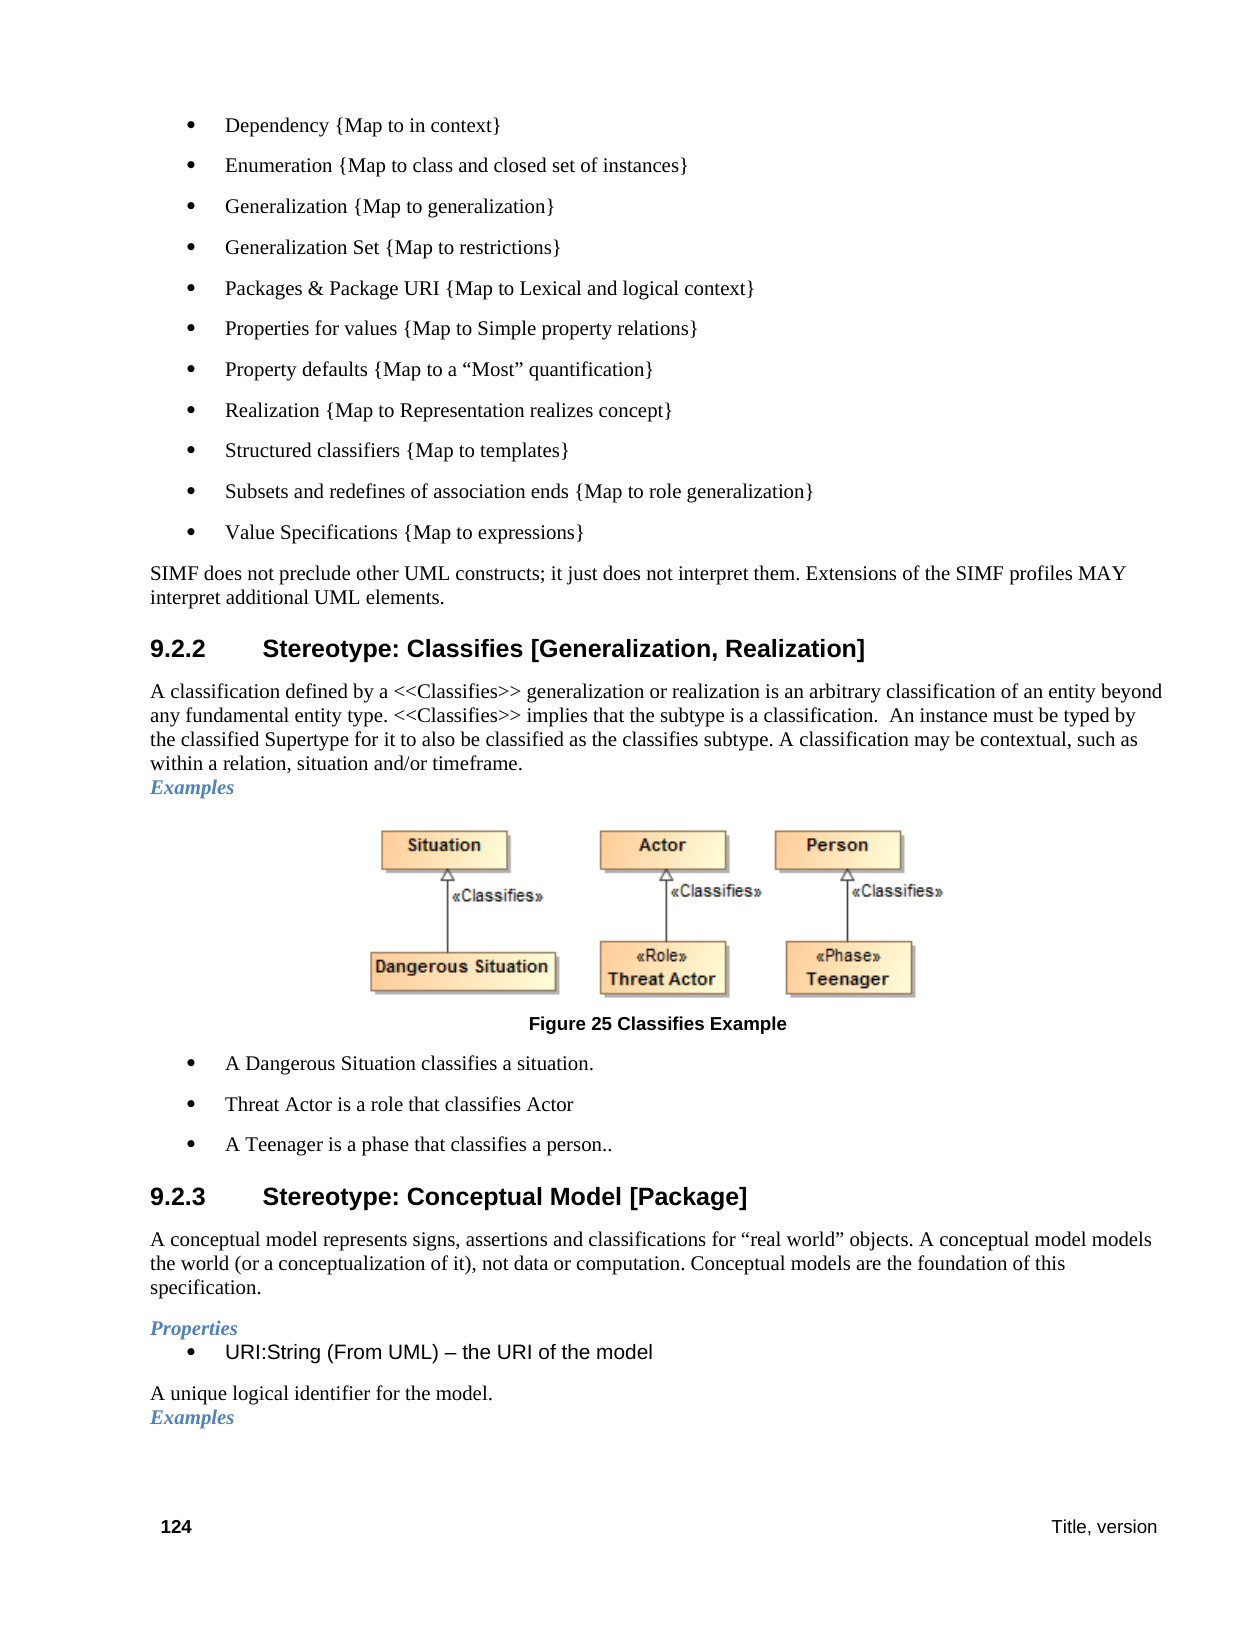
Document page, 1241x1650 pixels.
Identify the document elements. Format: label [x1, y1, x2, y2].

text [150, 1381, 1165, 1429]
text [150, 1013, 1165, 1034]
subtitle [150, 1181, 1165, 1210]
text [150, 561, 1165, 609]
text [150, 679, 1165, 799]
picture [355, 816, 960, 1009]
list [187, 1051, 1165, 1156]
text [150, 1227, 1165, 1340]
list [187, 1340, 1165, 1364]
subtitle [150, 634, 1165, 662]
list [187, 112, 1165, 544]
